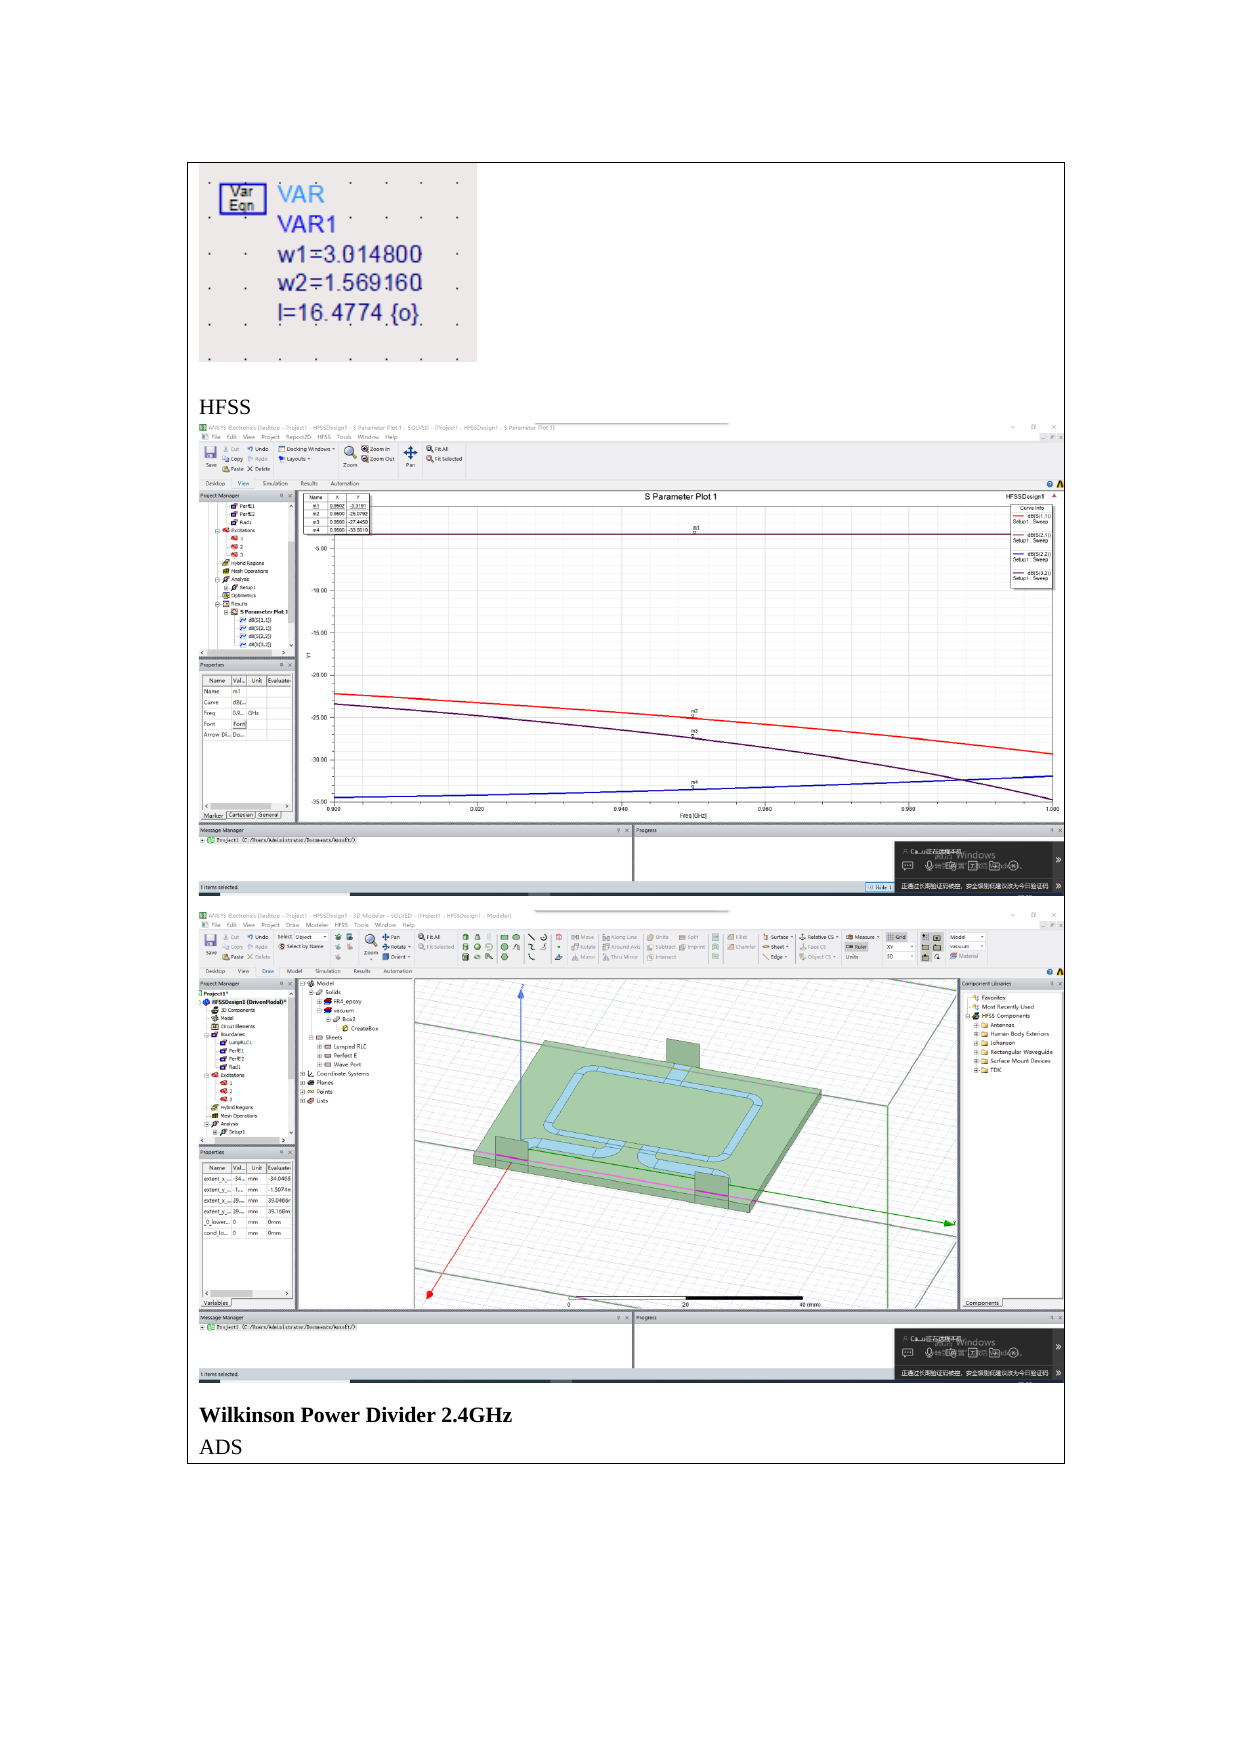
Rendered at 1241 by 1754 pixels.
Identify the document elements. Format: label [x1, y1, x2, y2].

picture [198, 910, 1064, 1383]
table_cell [188, 163, 1064, 1463]
picture [198, 423, 1064, 896]
picture [198, 163, 477, 362]
